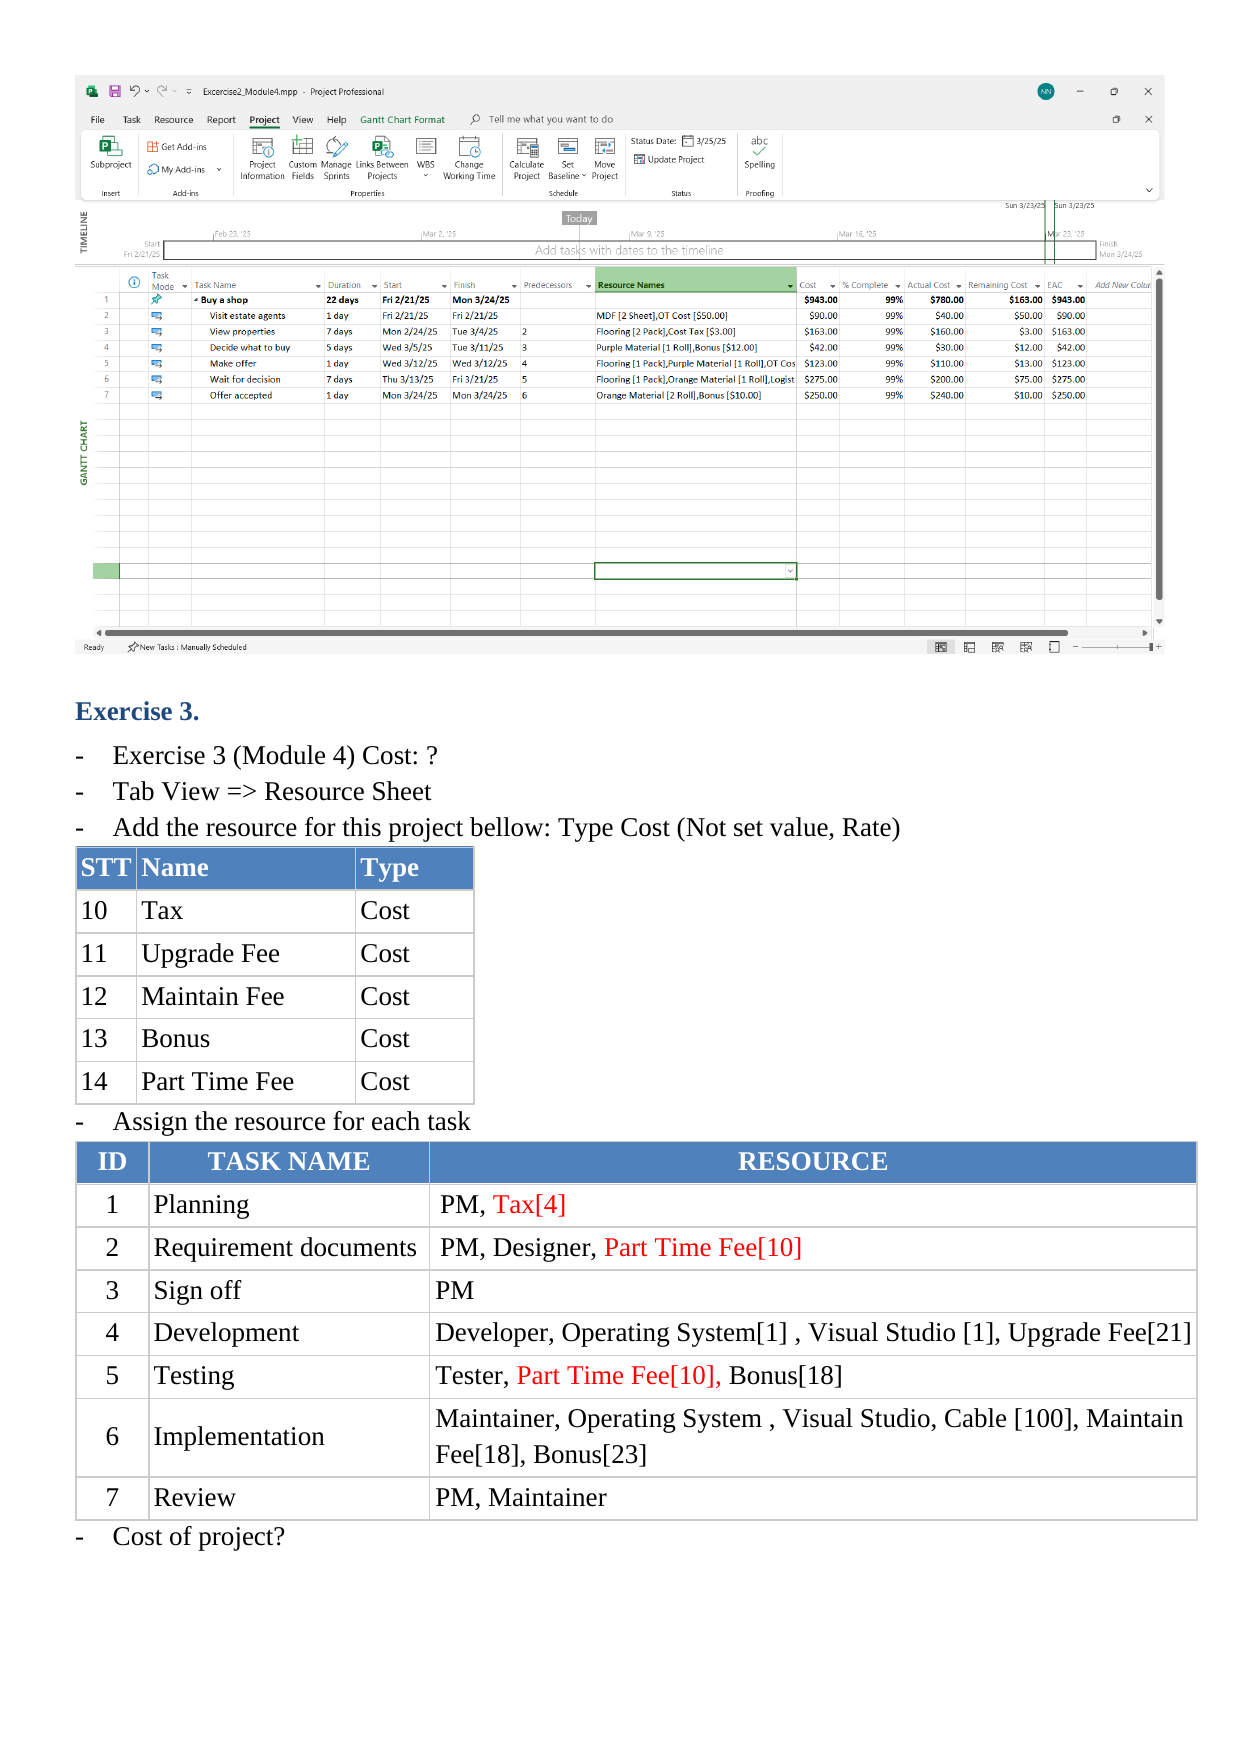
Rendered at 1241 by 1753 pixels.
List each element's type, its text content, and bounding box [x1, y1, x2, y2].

table_cell Development [150, 1313, 429, 1355]
table_cell 7 [77, 1478, 148, 1519]
table_header TASK NAME [150, 1142, 429, 1183]
list Assign the resource for each task [75, 1105, 1165, 1136]
table_header Type [356, 848, 473, 889]
table_cell 12 [77, 977, 136, 1018]
table_cell Cost [356, 1062, 473, 1103]
picture [75, 75, 1165, 654]
table_cell 5 [77, 1356, 148, 1397]
table_cell Cost [356, 891, 473, 932]
table_cell Review [150, 1478, 429, 1519]
table_cell Developer, Operating System[1] , Visual Studio [1], Upgrade Fee[21] [430, 1313, 1196, 1355]
table_cell PM, Designer, Part Time Fee[10] [430, 1228, 1196, 1269]
table_cell Cost [356, 977, 473, 1018]
list Cost of project? [75, 1521, 1165, 1552]
table_cell Implementation [150, 1399, 429, 1476]
subtitle Exercise 3. [75, 695, 1165, 726]
table_cell Tester, Part Time Fee[10], Bonus[18] [430, 1356, 1196, 1397]
table_header STT [77, 848, 136, 889]
table_header Name [137, 848, 355, 889]
table_cell PM, Tax[4] [430, 1185, 1196, 1226]
table_cell Part Time Fee [137, 1062, 355, 1103]
table_cell Maintain Fee [137, 977, 355, 1018]
table_cell 14 [77, 1062, 136, 1103]
list Tab View => Resource Sheet [75, 775, 1165, 806]
table_cell 2 [77, 1228, 148, 1269]
table_cell Sign off [150, 1271, 429, 1312]
list Exercise 3 (Module 4) Cost: ? [75, 739, 1165, 770]
table_cell Testing [150, 1356, 429, 1397]
table_cell Tax [137, 891, 355, 932]
table_cell Maintainer, Operating System , Visual Studio, Cable [100], Maintain Fee[18], Bonus[23] [430, 1399, 1196, 1476]
table_cell Cost [356, 1019, 473, 1061]
table_header RESOURCE [430, 1142, 1196, 1183]
table_cell Upgrade Fee [137, 934, 355, 975]
table_header ID [77, 1142, 148, 1183]
table_cell 3 [77, 1271, 148, 1312]
table_cell 4 [77, 1313, 148, 1355]
table_cell 11 [77, 934, 136, 975]
table_cell Cost [356, 934, 473, 975]
table_cell 10 [77, 891, 136, 932]
table_cell Planning [150, 1185, 429, 1226]
table_cell Requirement documents [150, 1228, 429, 1269]
table_cell 1 [77, 1185, 148, 1226]
table_cell PM [430, 1271, 1196, 1312]
table_cell 13 [77, 1019, 136, 1061]
table_cell 6 [77, 1399, 148, 1476]
list Add the resource for this project bellow: Type Cost (Not set value, Rate) [75, 811, 1165, 842]
table_cell Bonus [137, 1019, 355, 1061]
table_cell PM, Maintainer [430, 1478, 1196, 1519]
